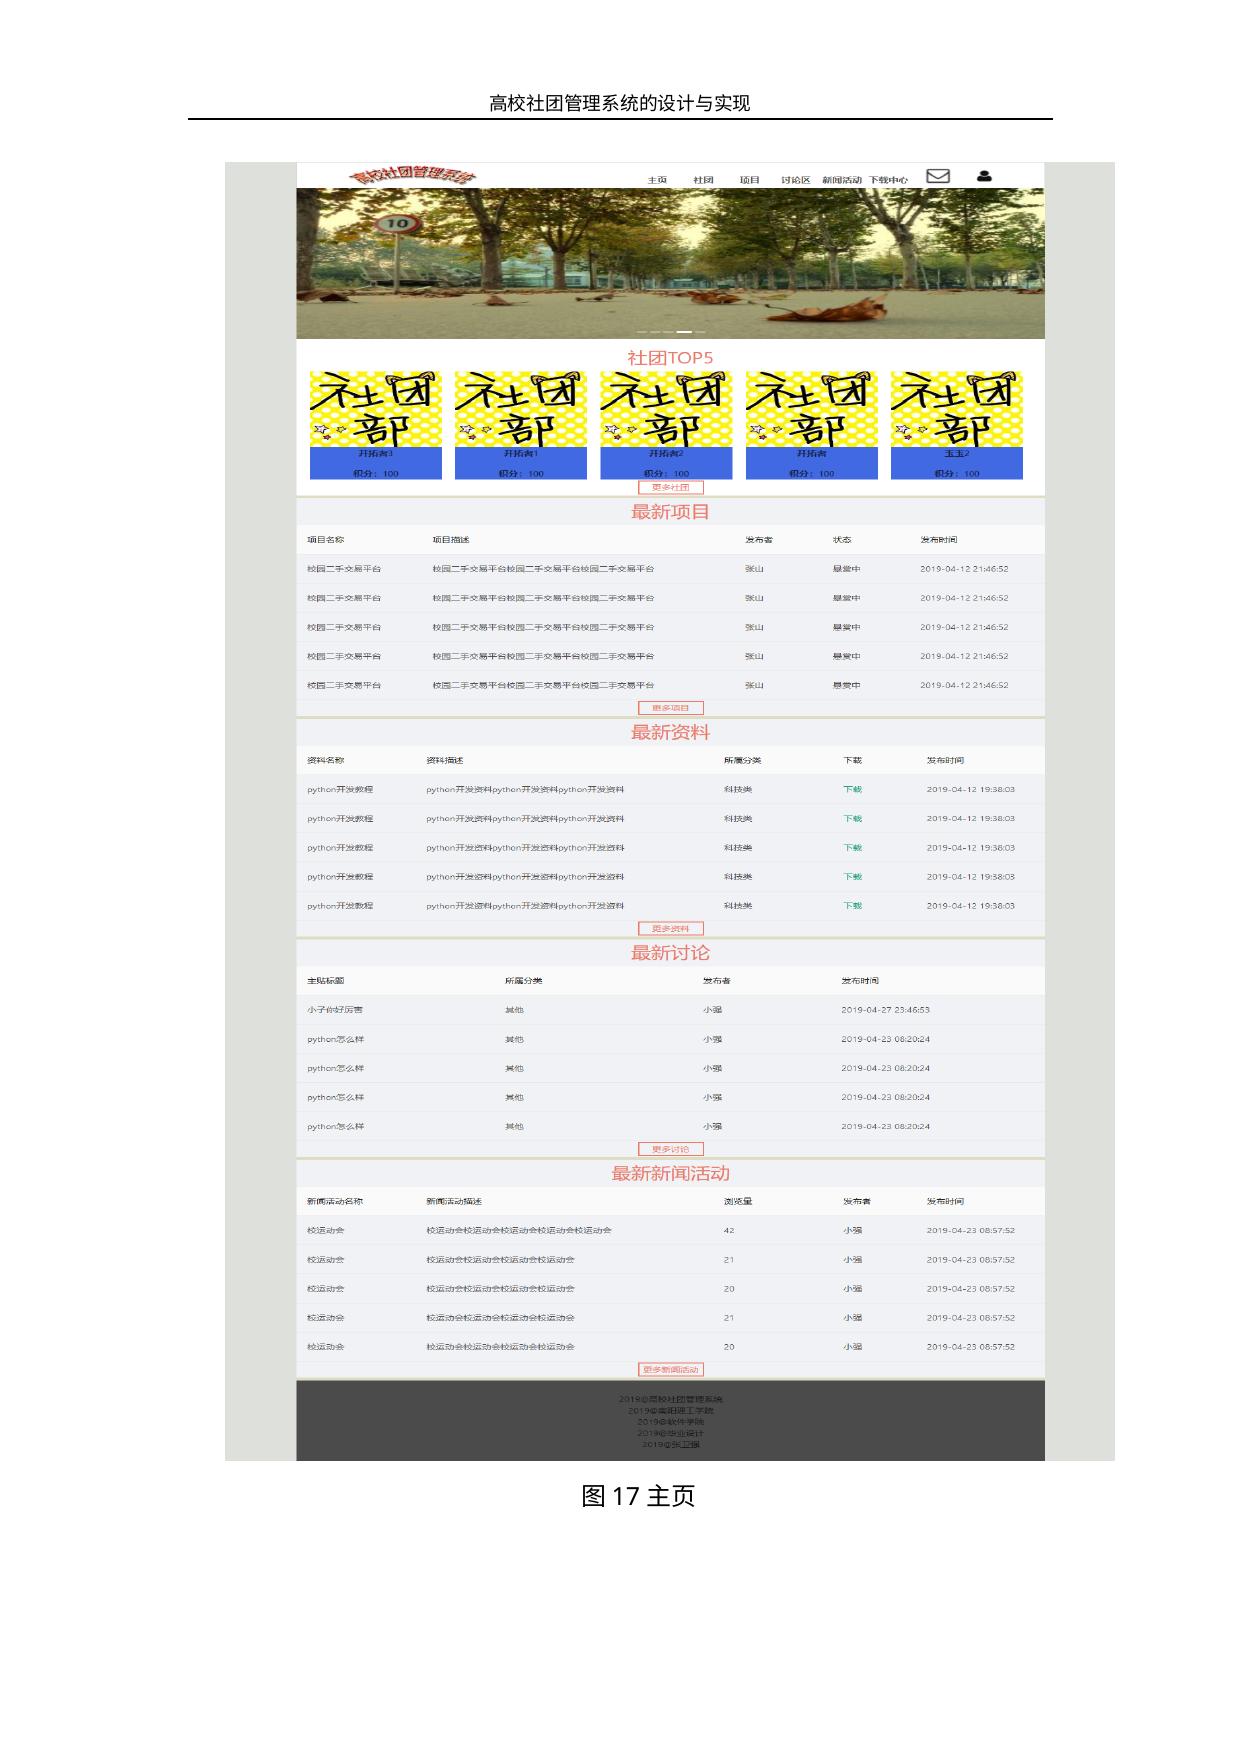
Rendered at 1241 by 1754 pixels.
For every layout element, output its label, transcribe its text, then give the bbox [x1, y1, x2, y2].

list 图17 主页 [225, 1462, 1053, 1527]
picture [225, 162, 1115, 1461]
